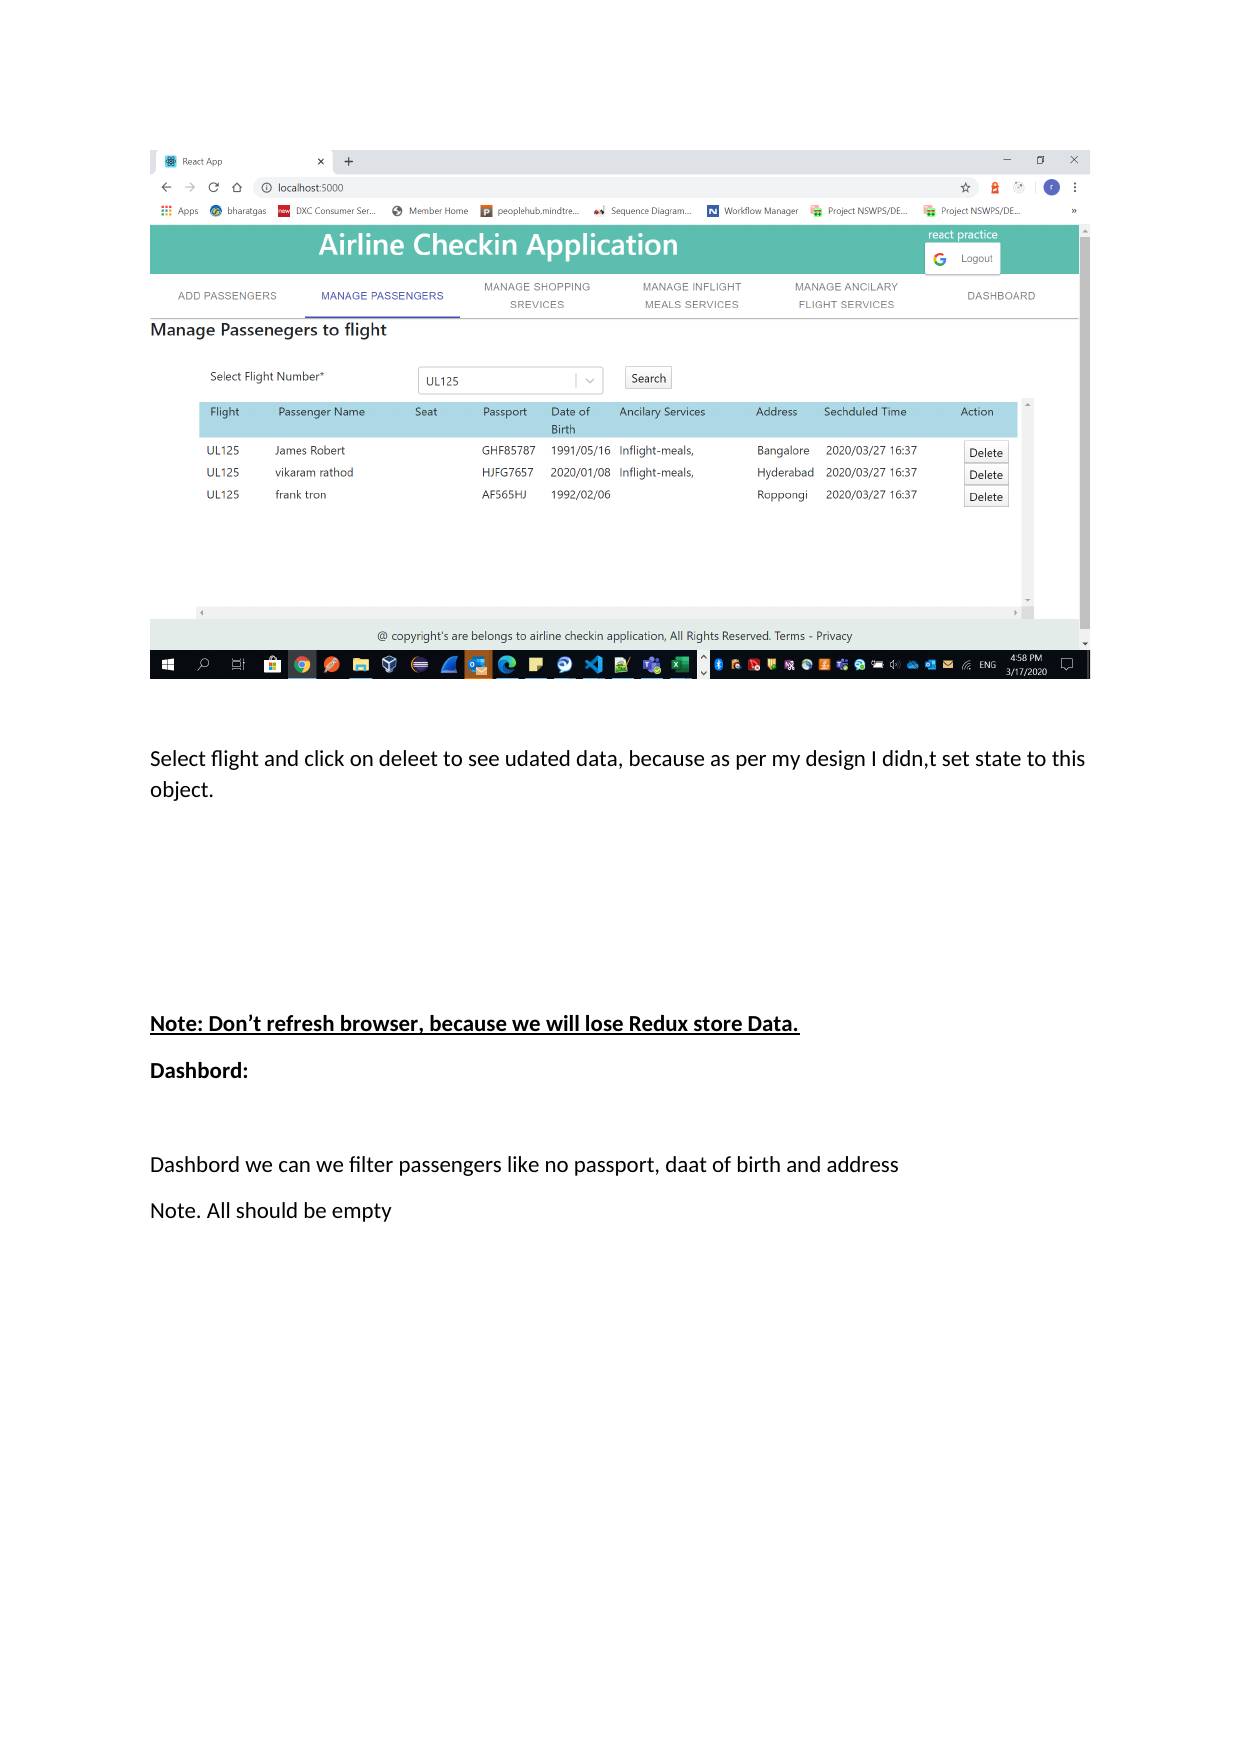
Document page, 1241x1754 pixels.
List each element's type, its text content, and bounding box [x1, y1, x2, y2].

text Note. All should be empty [150, 1197, 1090, 1225]
text Note: Don’t refresh browser, because we will lose Redux store Data. [150, 1009, 1090, 1037]
picture [150, 150, 1091, 679]
text Dashbord we can we filter passengers like no passport, daat of birth and address [150, 1150, 1090, 1178]
text Dashbord: [150, 1056, 1090, 1084]
text Select flight and click on deleet to see udated data, because as per my design I didn,t set state to this object. [150, 744, 1090, 803]
